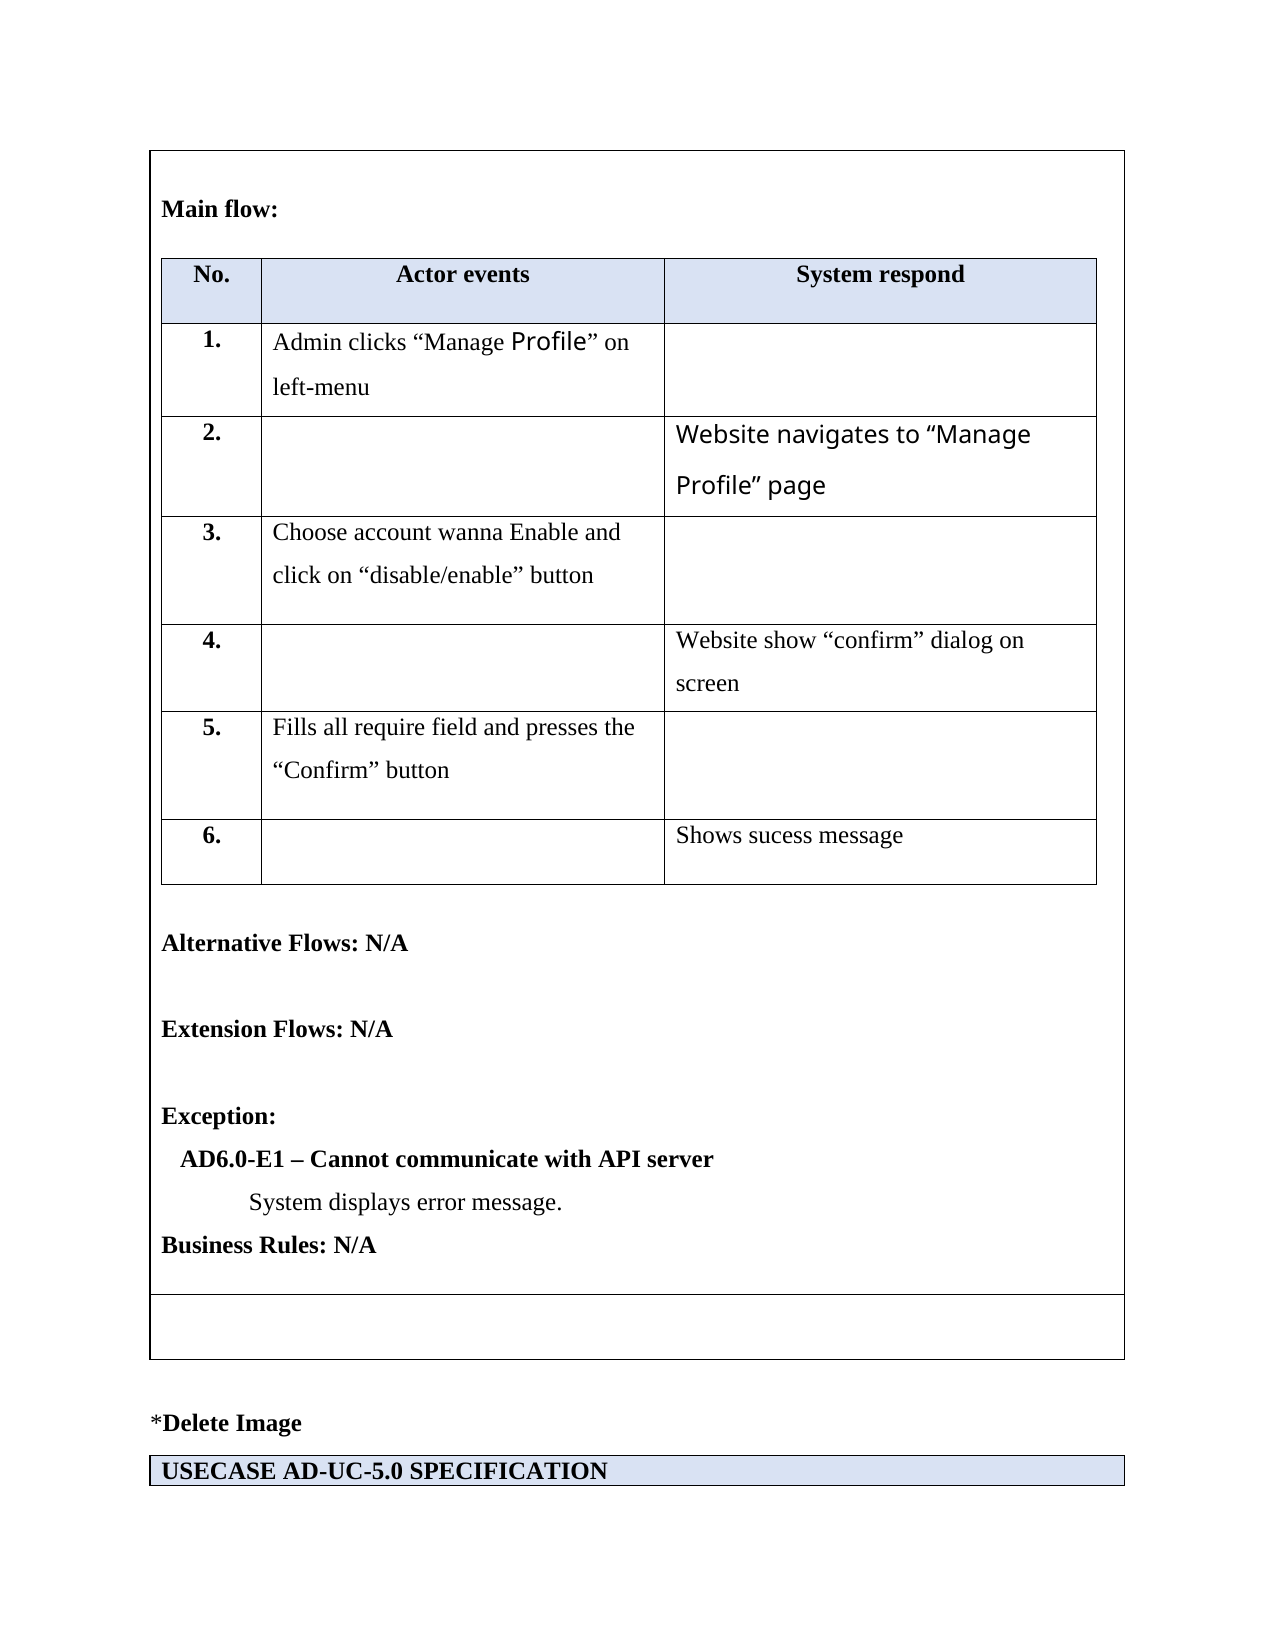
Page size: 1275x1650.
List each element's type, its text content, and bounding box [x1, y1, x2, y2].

text *Delete Image [150, 1408, 1125, 1436]
table_cell [151, 1295, 1124, 1359]
table_cell Main flow: Alternative Flows: N/A Extension Flows: N/A Exception: AD6.0-E1 – Cannot communicate with API server System displays error message. Business Rules: N/A [151, 151, 1124, 1294]
table_header USECASE AD-UC-5.0 SPECIFICATION [151, 1456, 1124, 1485]
